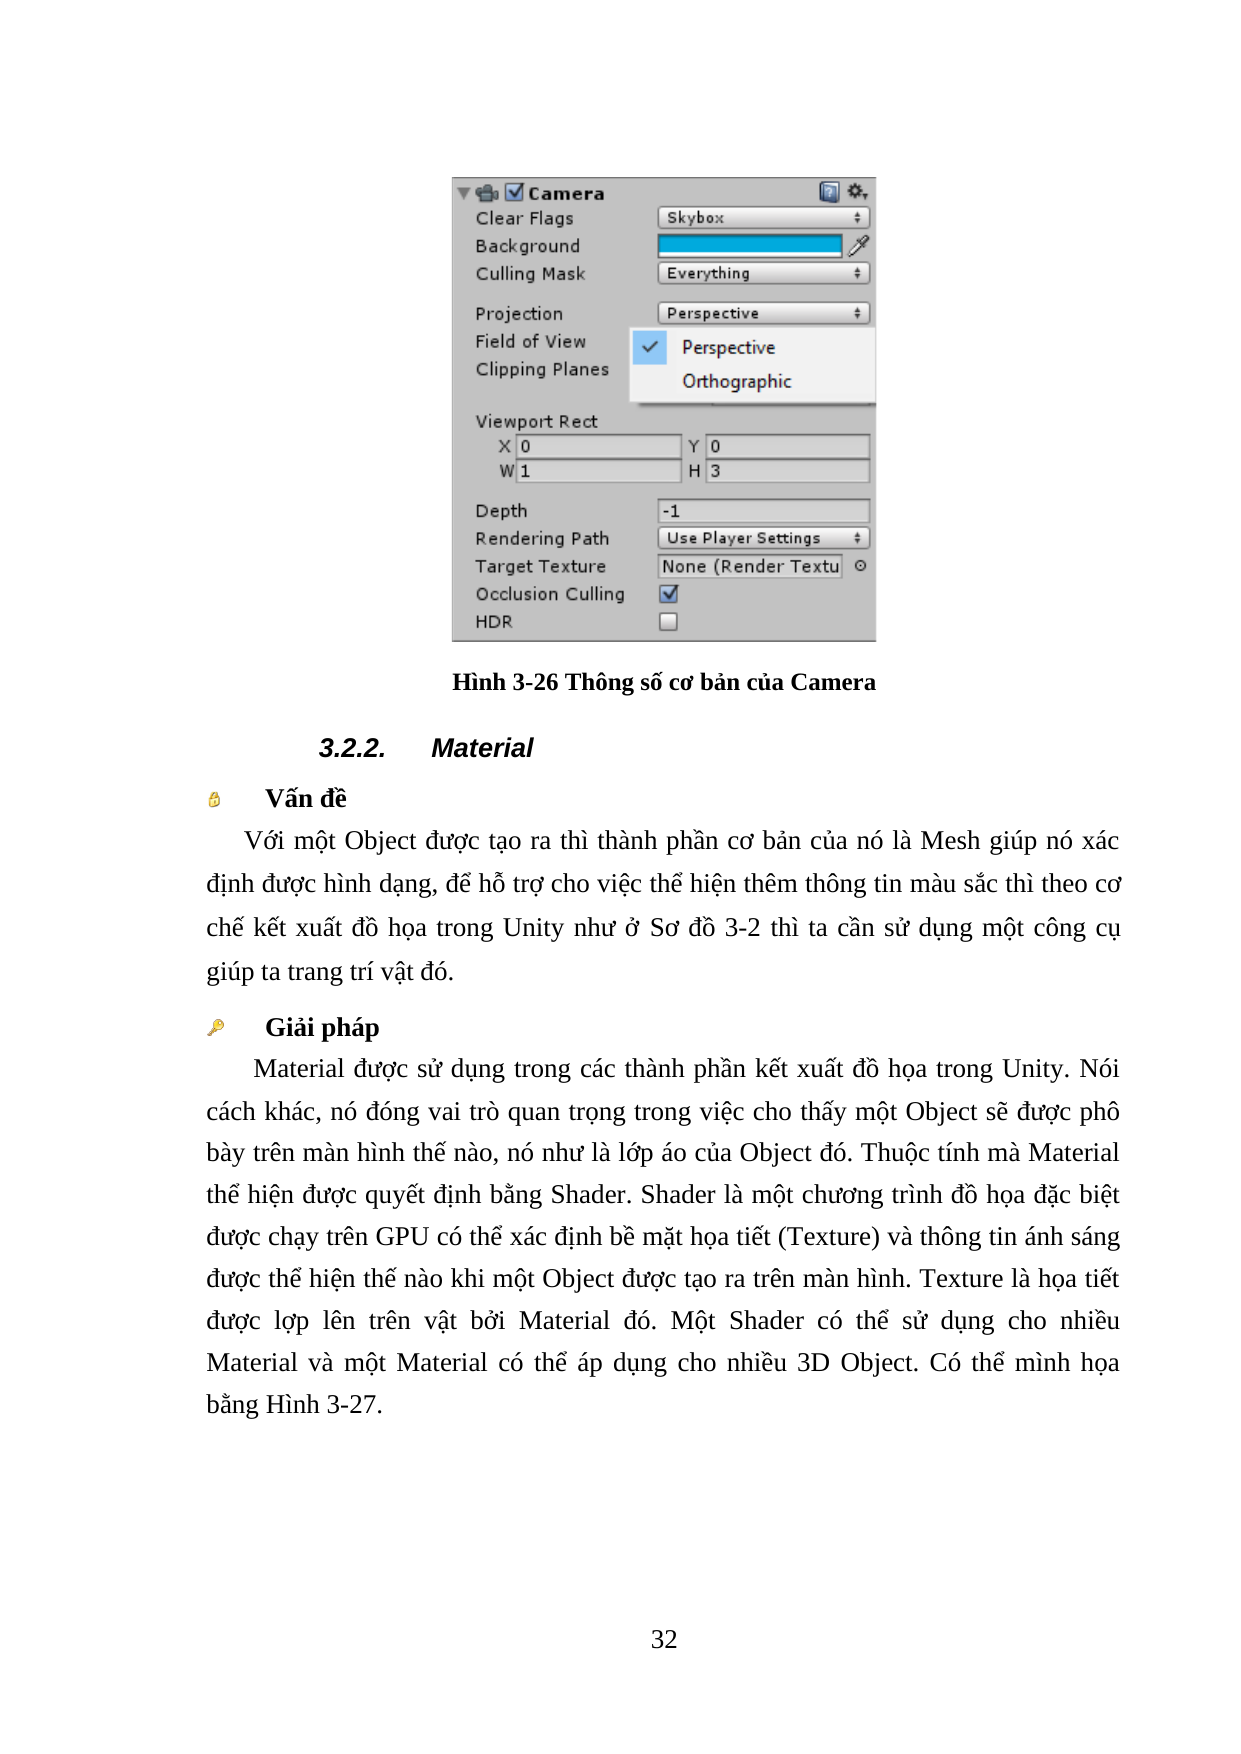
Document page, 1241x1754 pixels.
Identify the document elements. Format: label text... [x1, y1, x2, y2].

picture [207, 790, 221, 808]
text Giải pháp [206, 1011, 1122, 1042]
picture [451, 177, 877, 642]
subtitle Material [281, 732, 1122, 763]
text Vấn đề [206, 782, 1122, 813]
picture [207, 1019, 224, 1036]
